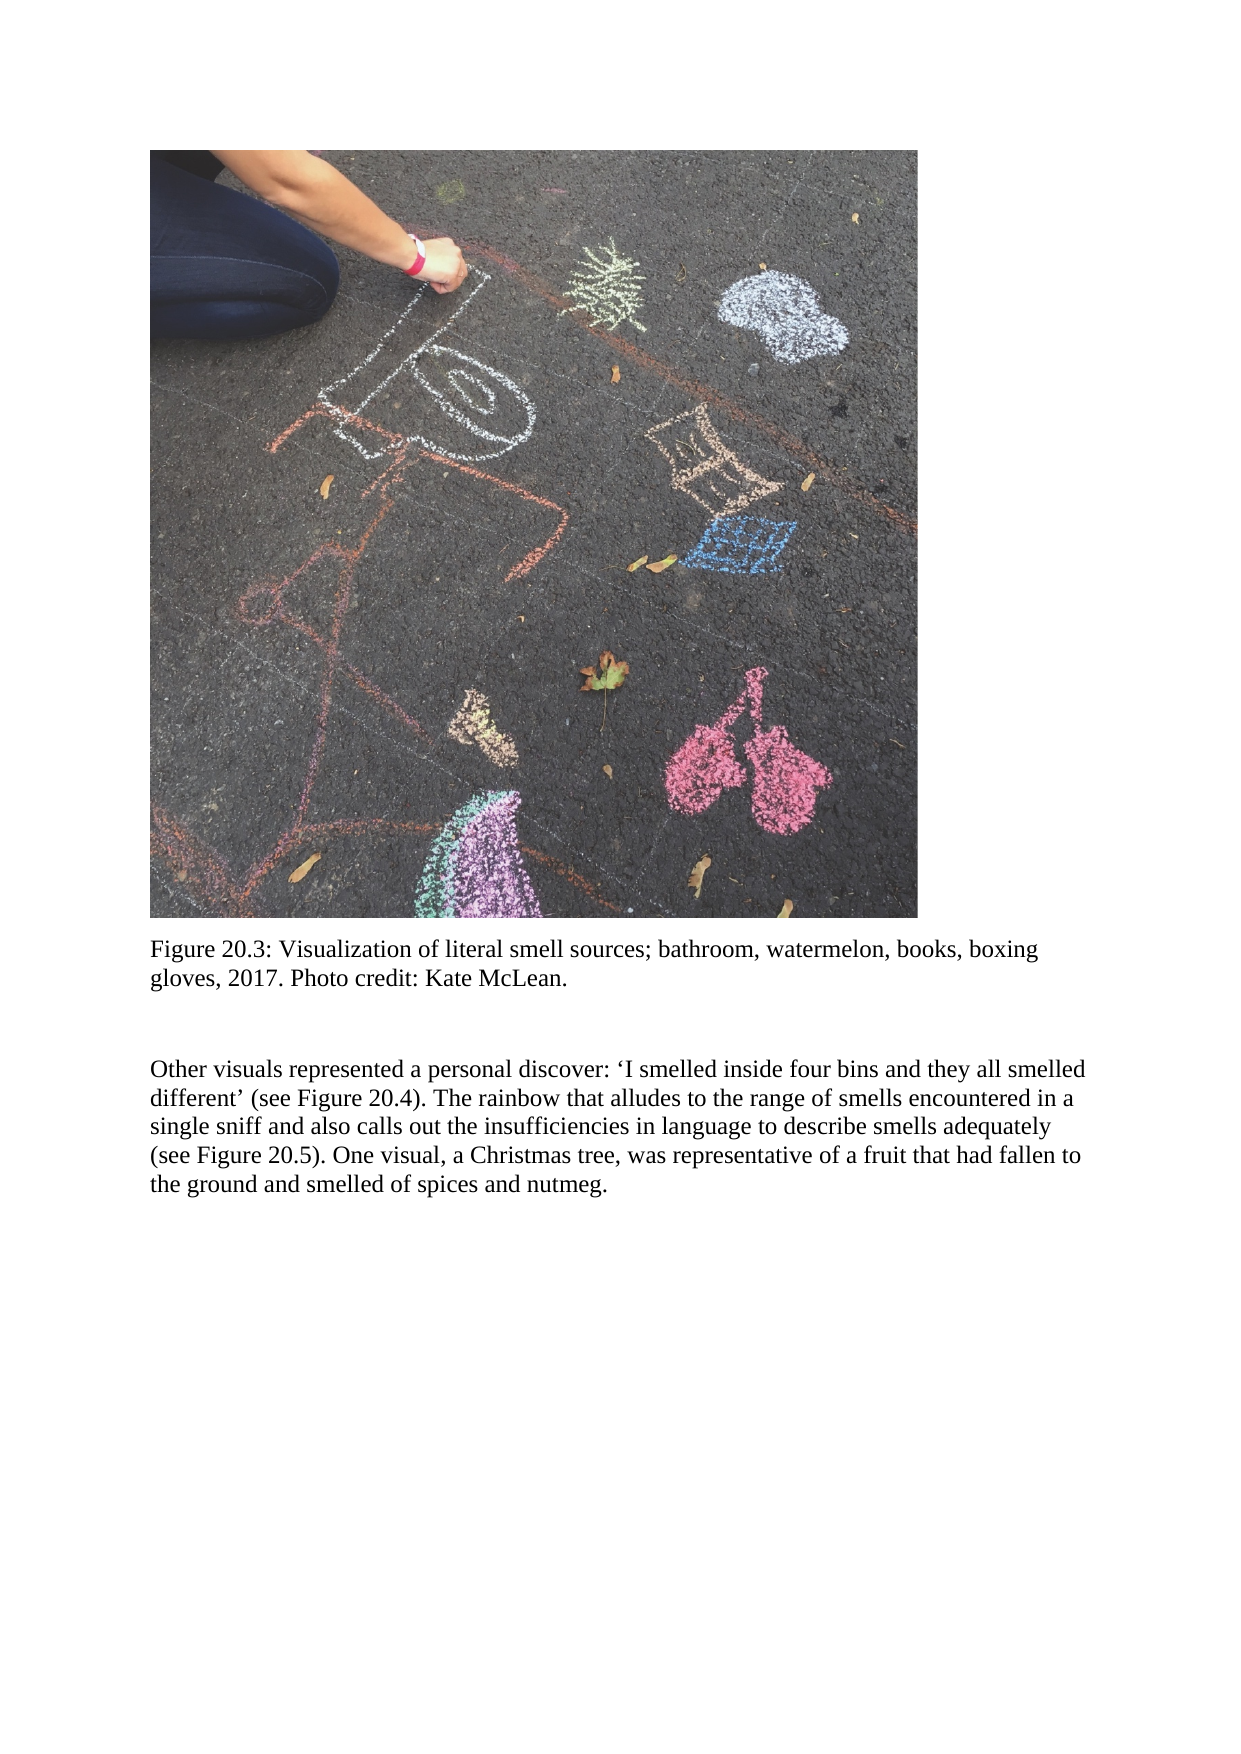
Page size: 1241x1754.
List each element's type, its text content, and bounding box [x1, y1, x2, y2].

text Figure 20.3: Visualization of literal smell sources; bathroom, watermelon, books, boxing gloves, 2017. Photo credit: Kate McLean. [150, 934, 1090, 992]
picture [150, 150, 918, 918]
text Other visuals represented a personal discover: ‘I smelled inside four bins and they all smelled different’ (see Figure 20.4). The rainbow that alludes to the range of smells encountered in a single sniff and also calls out the insufficiencies in language to describe smells adequately (see Figure 20.5). One visual, a Christmas tree, was representative of a fruit that had fallen to the ground and smelled of spices and nutmeg. [150, 1054, 1090, 1198]
